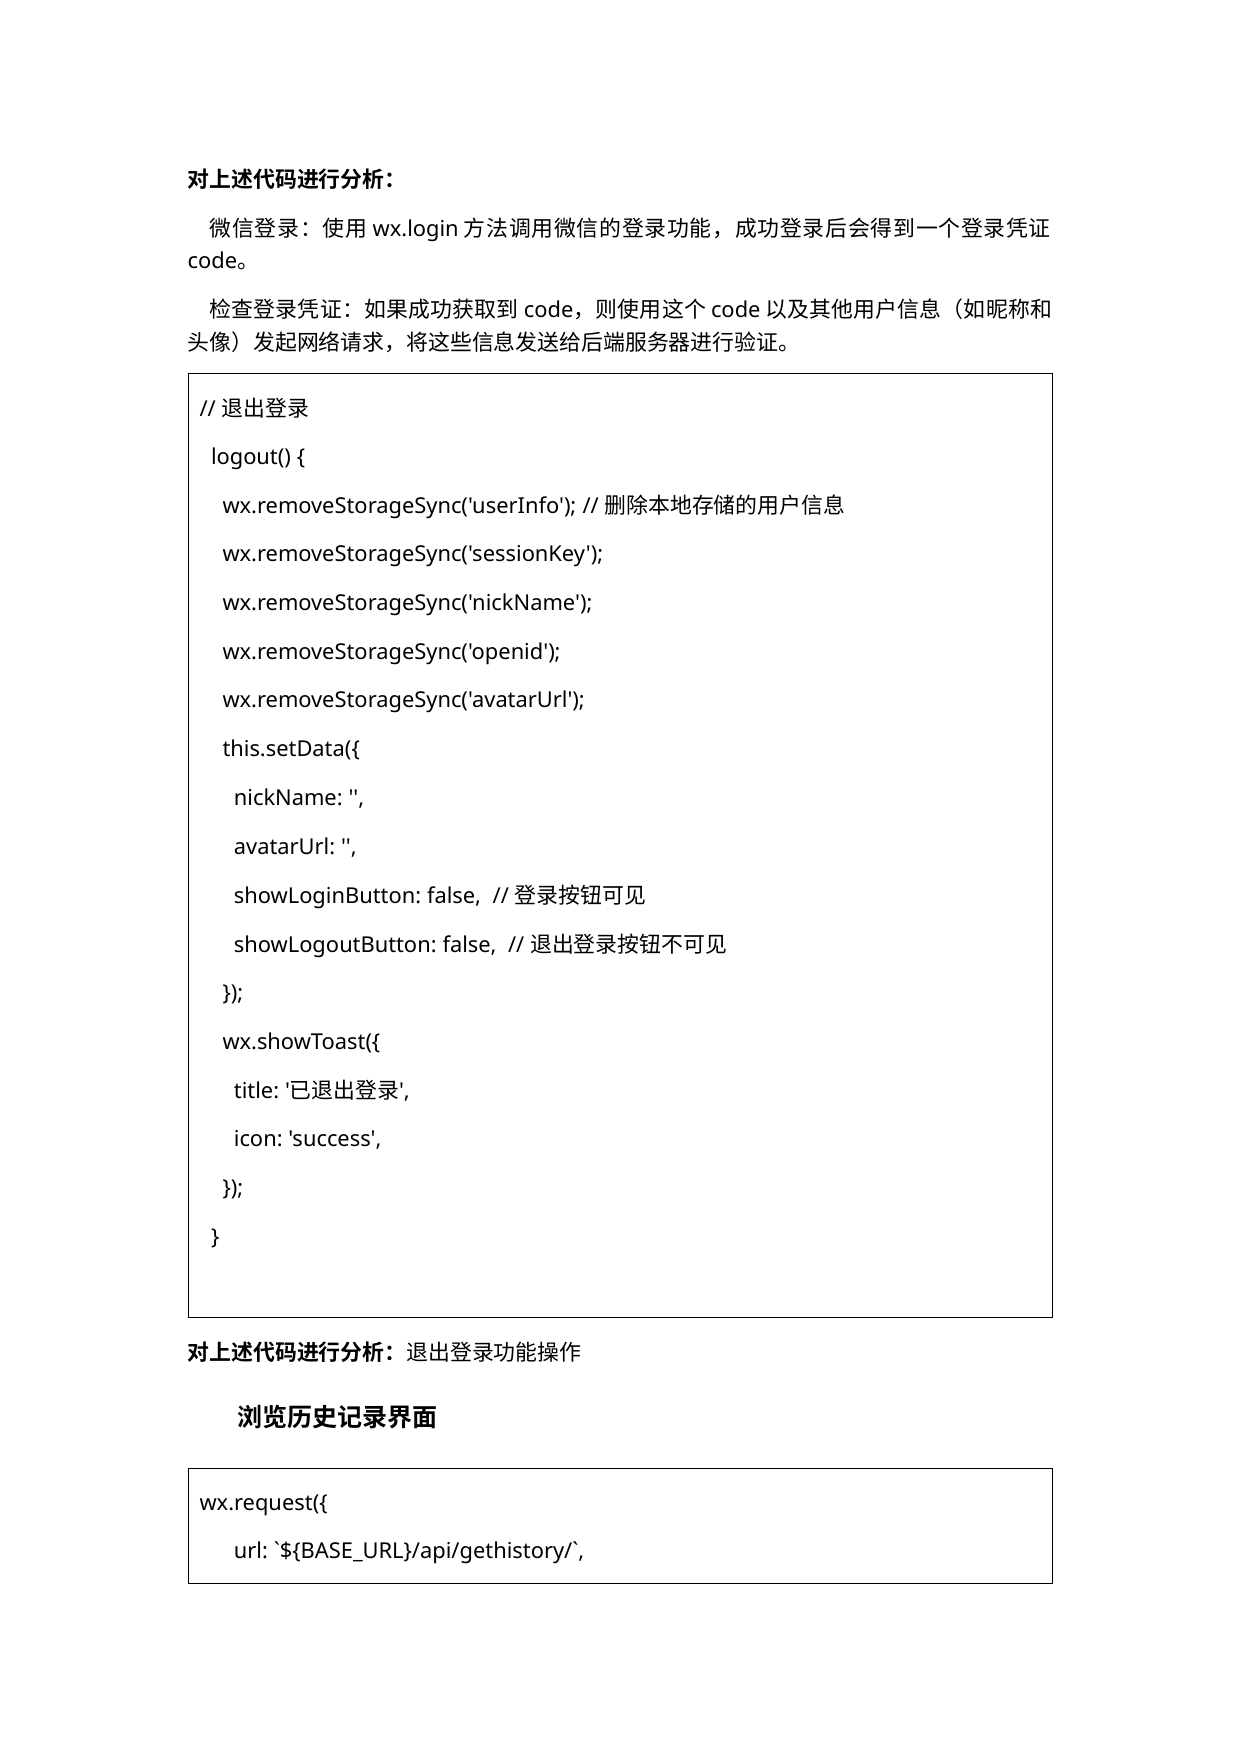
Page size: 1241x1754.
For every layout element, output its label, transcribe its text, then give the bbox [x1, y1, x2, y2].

table_header // 退出登录 logout() { wx.removeStorageSync('userInfo'); // 删除本地存储的用户信息 wx.removeStorageSync('sessionKey'); wx.removeStorageSync('nickName'); wx.removeStorageSync('openid'); wx.removeStorageSync('avatarUrl'); this.setData({ nickName: '', avatarUrl: '', showLoginButton: false, // 登录按钮可见 showLogoutButton: false, // 退出登录按钮不可见 }); wx.showToast({ title: '已退出登录', icon: 'success', }); } [189, 374, 1052, 1317]
subtitle 浏览历史记录界面 [187, 1383, 1053, 1448]
text 对上述代码进行分析：退出登录功能操作 [187, 1334, 1053, 1367]
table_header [189, 1469, 1052, 1583]
text 微信登录：使用wx.login方法调用微信的登录功能，成功登录后会得到一个登录凭证code。 [187, 211, 1053, 276]
text 检查登录凭证：如果成功获取到code，则使用这个code以及其他用户信息（如昵称和头像）发起网络请求，将这些信息发送给后端服务器进行验证。 [187, 292, 1053, 357]
text 对上述代码进行分析： [187, 162, 1053, 194]
